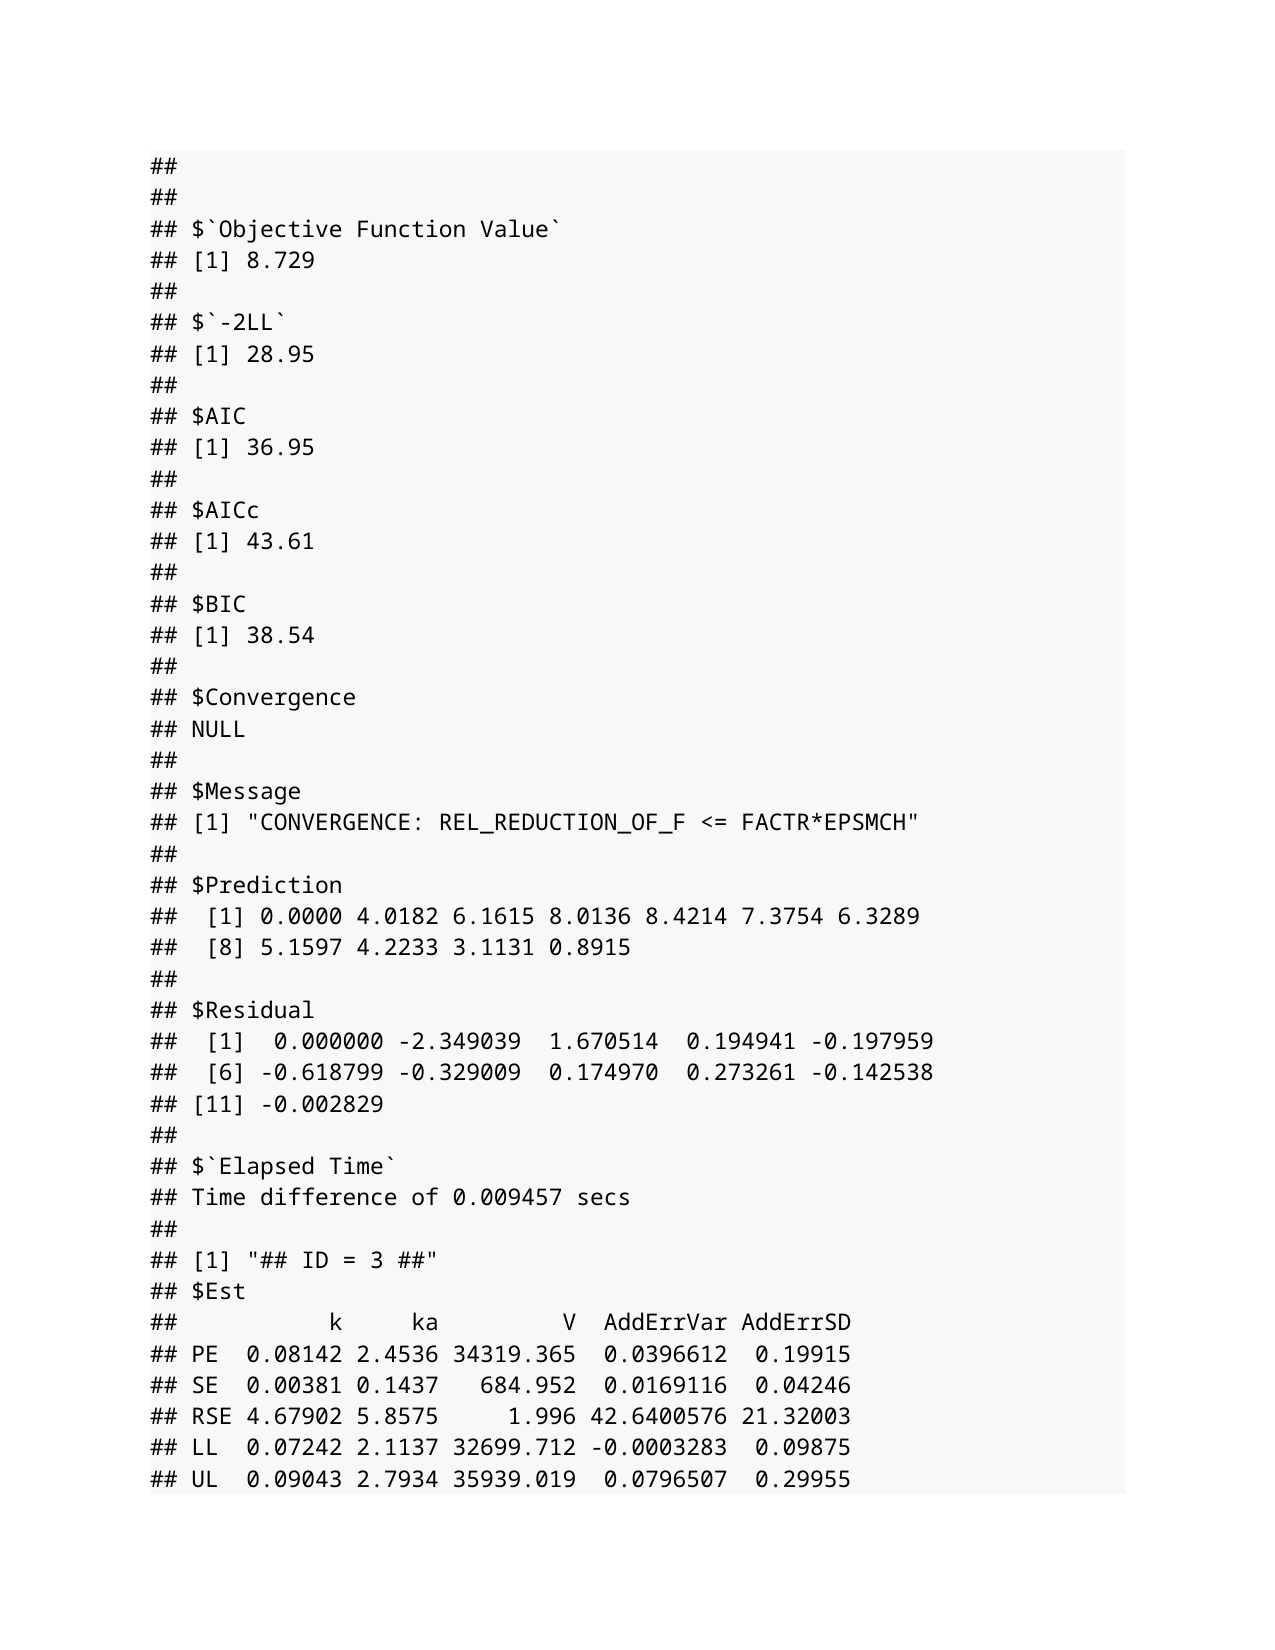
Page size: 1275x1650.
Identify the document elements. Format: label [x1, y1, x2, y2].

text [150, 150, 1125, 1494]
